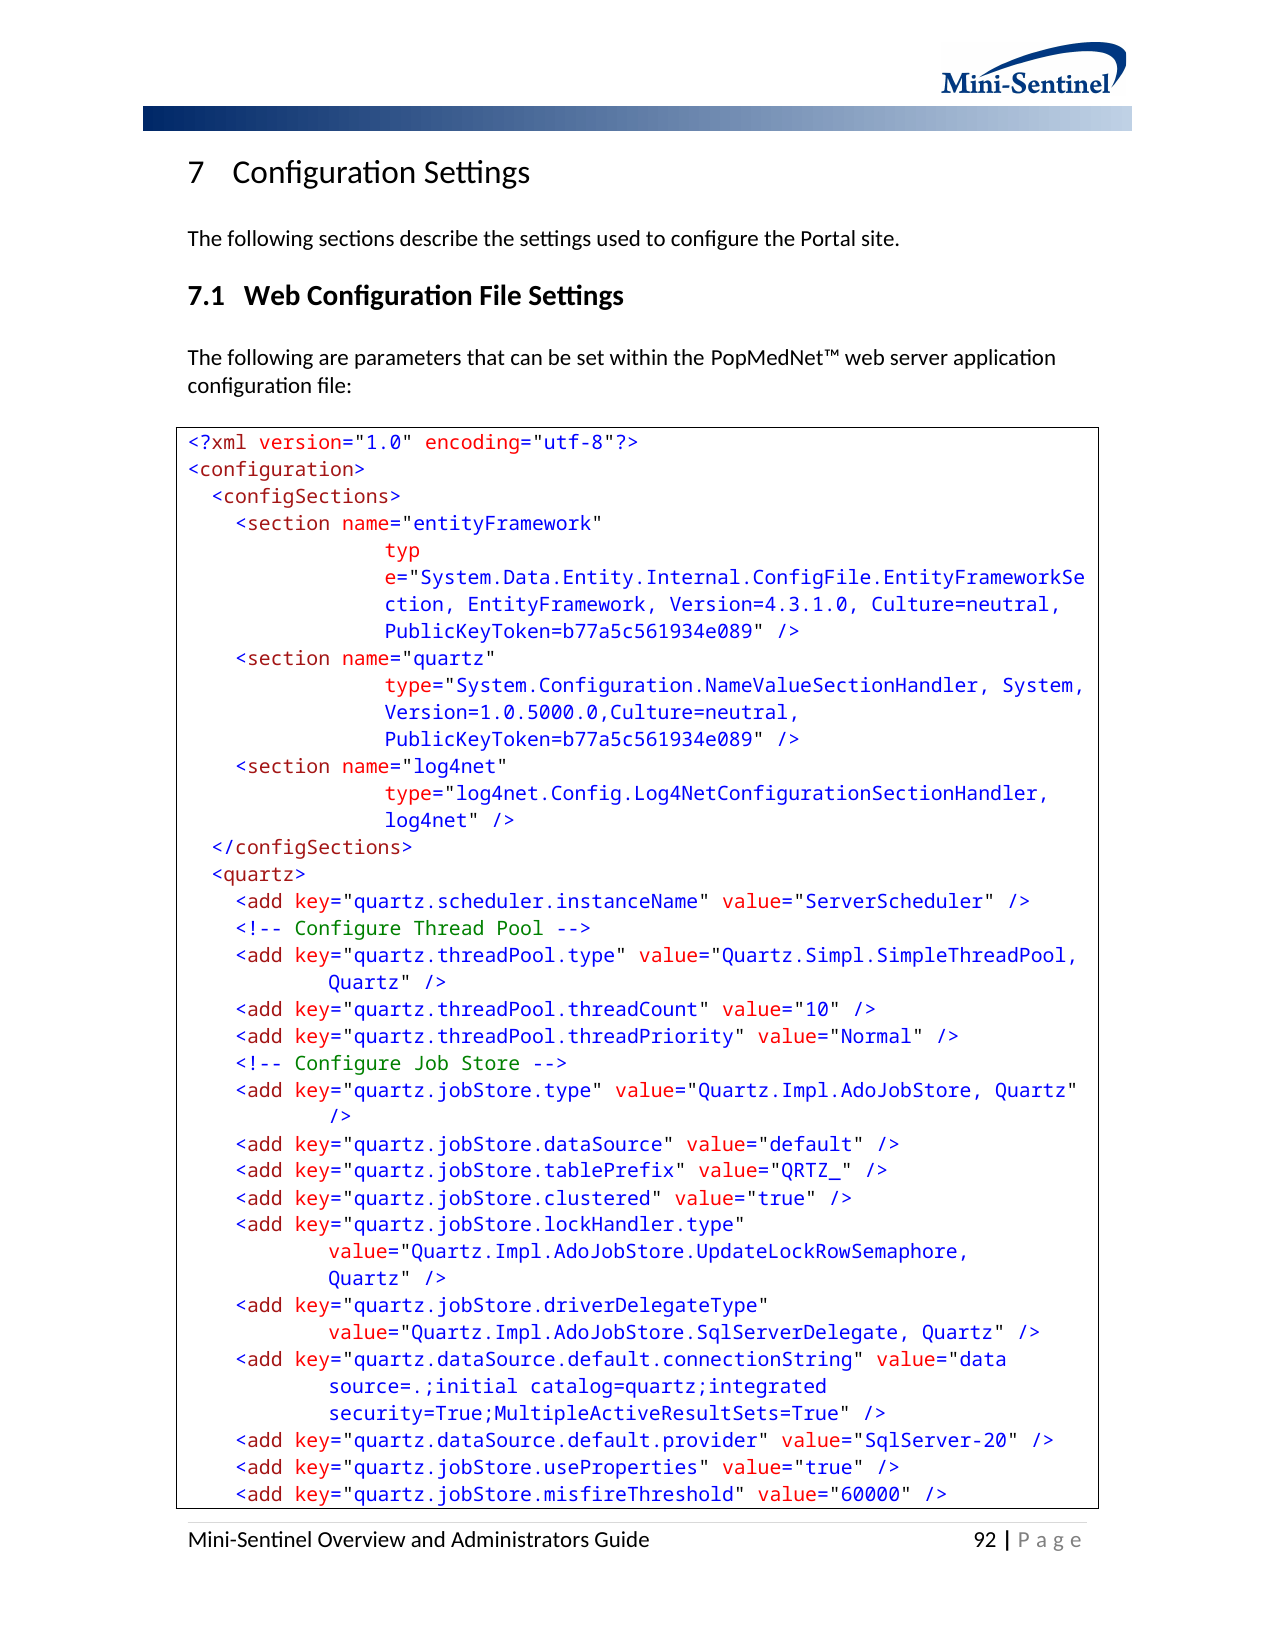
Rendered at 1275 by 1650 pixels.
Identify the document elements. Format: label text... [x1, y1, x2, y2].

picture [941, 42, 1127, 96]
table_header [177, 428, 1098, 1507]
subtitle Configuration Settings [187, 151, 1087, 191]
subtitle Web Configuration File Settings [187, 277, 1087, 313]
text The following are parameters that can be set within the PopMedNet™ web server application configuration file: [187, 343, 1087, 399]
text The following sections describe the settings used to configure the Portal site. [187, 224, 1087, 252]
